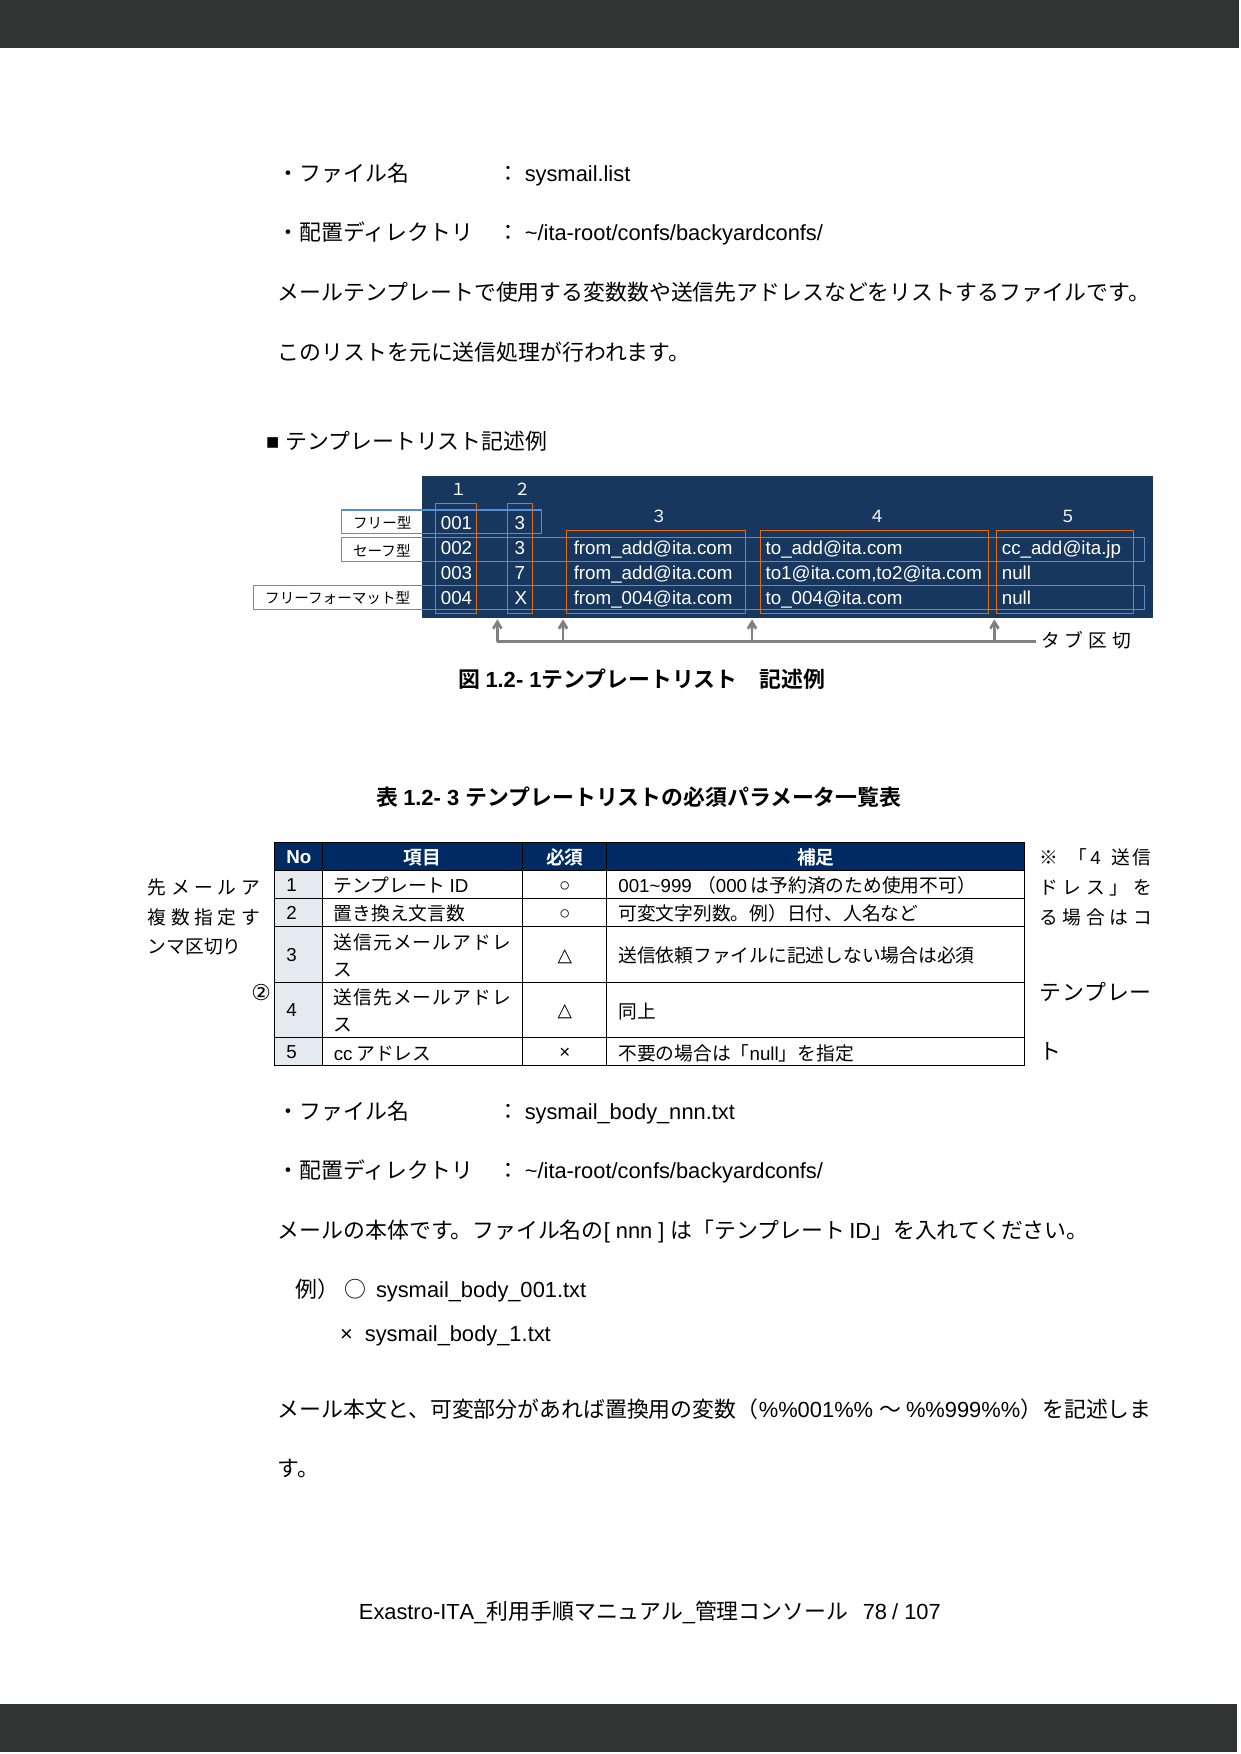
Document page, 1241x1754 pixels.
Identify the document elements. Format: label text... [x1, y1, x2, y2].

table_cell △ [523, 983, 606, 1037]
table_cell 同上 [607, 983, 1024, 1037]
text メールテンプレートで使用する変数数や送信先アドレスなどをリストするファイルです。 [278, 261, 1152, 321]
subtitle テンプレート [251, 961, 1152, 1080]
text メールの本体です。ファイル名の[ nnn ] は「テンプレートID」を入れてください。 [278, 1199, 1152, 1258]
text ※ 「4 送信先メールアドレス」を複数指定する場合はコンマ区切り [1025, 841, 1152, 961]
picture [0, 1704, 1237, 1752]
table_header 必須 [523, 843, 606, 870]
table_cell 送信元メールアドレス [323, 927, 522, 982]
text 図 1.2- 1テンプレートリスト 記述例 [148, 648, 1130, 708]
table_cell × [523, 1038, 606, 1065]
table_cell 2 [275, 899, 322, 926]
table_cell 可変文字列数。例）日付、人名など [607, 899, 1024, 926]
table_cell テンプレートID [323, 871, 522, 898]
table_cell 送信依頼ファイルに記述しない場合は必須 [607, 927, 1024, 982]
text ・配置ディレクトリ ： ~/ita-root/confs/backyardconfs/ [278, 1139, 1152, 1199]
table_cell 001~999 （000は予約済のため使用不可） [607, 871, 1024, 898]
text ・配置ディレクトリ ： ~/ita-root/confs/backyardconfs/ [278, 201, 1152, 261]
text このリストを元に送信処理が行われます。 [278, 321, 1152, 380]
table_header No [275, 843, 322, 870]
table_cell 3 [275, 927, 322, 982]
text ※ 「4 送信先メールアドレス」を複数指定する場合はコンマ区切り [148, 841, 274, 961]
table_header 項目 [323, 843, 522, 870]
text 表 1.2- 3 テンプレートリストの必須パラメータ一覧表 [148, 766, 1130, 826]
text 例） ○ sysmail_body_001.txt [278, 1258, 1152, 1318]
text ・ファイル名 ： sysmail.list [278, 142, 1152, 201]
text × sysmail_body_1.txt [325, 1318, 1152, 1348]
table_cell 不要の場合は「null」を指定 [607, 1038, 1024, 1065]
table_cell 置き換え文言数 [323, 899, 522, 926]
text ・ファイル名 ： sysmail_body_nnn.txt [278, 1080, 1152, 1139]
text ■ テンプレートリスト記述例 [266, 410, 1152, 469]
table_header 補足 [607, 843, 1024, 870]
table_cell ○ [523, 899, 606, 926]
table_cell 1 [275, 871, 322, 898]
table_cell 4 [275, 983, 322, 1037]
table_cell 5 [275, 1038, 322, 1065]
text メール本文と、可変部分があれば置換用の変数（%%001%% ～ %%999%%）を記述します。 [278, 1378, 1152, 1497]
table_cell △ [523, 927, 606, 982]
table_cell 送信先メールアドレス [323, 983, 522, 1037]
picture [0, 0, 1239, 48]
table_cell ○ [523, 871, 606, 898]
table_cell ccアドレス [323, 1038, 522, 1065]
